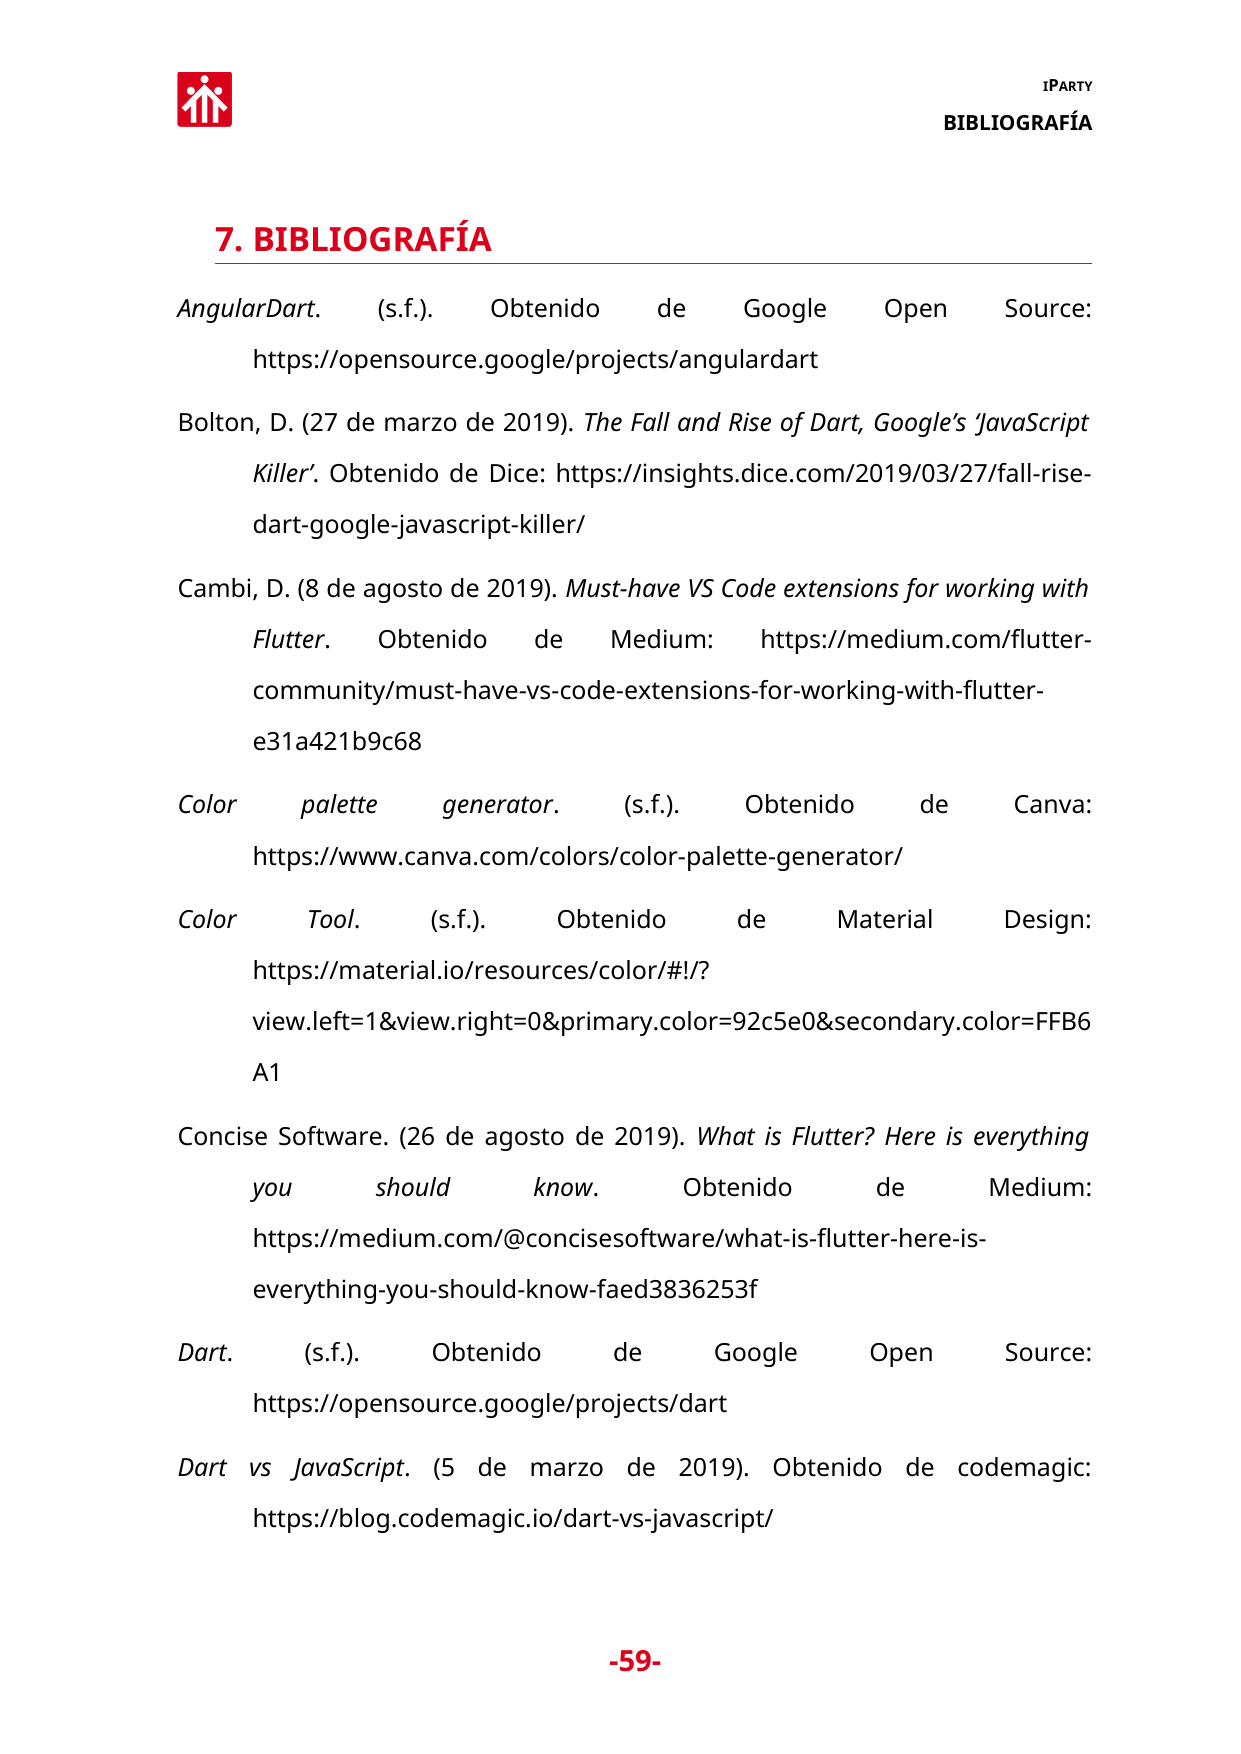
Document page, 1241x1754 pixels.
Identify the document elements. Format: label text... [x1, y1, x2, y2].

text Cambi, D. (8 de agosto de 2019). Must-have VS Code extensions for working with Flutter. Obtenido de Medium: https://medium.com/flutter-community/must-have-vs-code-extensions-for-working-with-flutter-e31a421b9c68 [177, 571, 1092, 758]
text Concise Software. (26 de agosto de 2019). What is Flutter? Here is everything you should know. Obtenido de Medium: https://medium.com/@concisesoftware/what-is-flutter-here-is-everything-you-should-know-faed3836253f [177, 1118, 1092, 1306]
text Color palette generator. (s.f.). Obtenido de Canva: https://www.canva.com/colors/color-palette-generator/ [177, 787, 1092, 872]
subtitle Bibliografía [215, 216, 1092, 263]
picture [177, 72, 232, 127]
text Bolton, D. (27 de marzo de 2019). The Fall and Rise of Dart, Google’s ‘JavaScript Killer’. Obtenido de Dice: https://insights.dice.com/2019/03/27/fall-rise-dart-google-javascript-killer/ [177, 405, 1092, 541]
text Dart vs JavaScript. (5 de marzo de 2019). Obtenido de codemagic: https://blog.codemagic.io/dart-vs-javascript/ [177, 1450, 1092, 1535]
text Dart. (s.f.). Obtenido de Google Open Source: https://opensource.google/projects/dart [177, 1335, 1092, 1420]
text Color Tool. (s.f.). Obtenido de Material Design: https://material.io/resources/color/#!/?view.left=1&view.right=0&primary.color=92c5e0&secondary.color=FFB6A1 [177, 902, 1092, 1089]
text AngularDart. (s.f.). Obtenido de Google Open Source: https://opensource.google/projects/angulardart [177, 290, 1092, 375]
